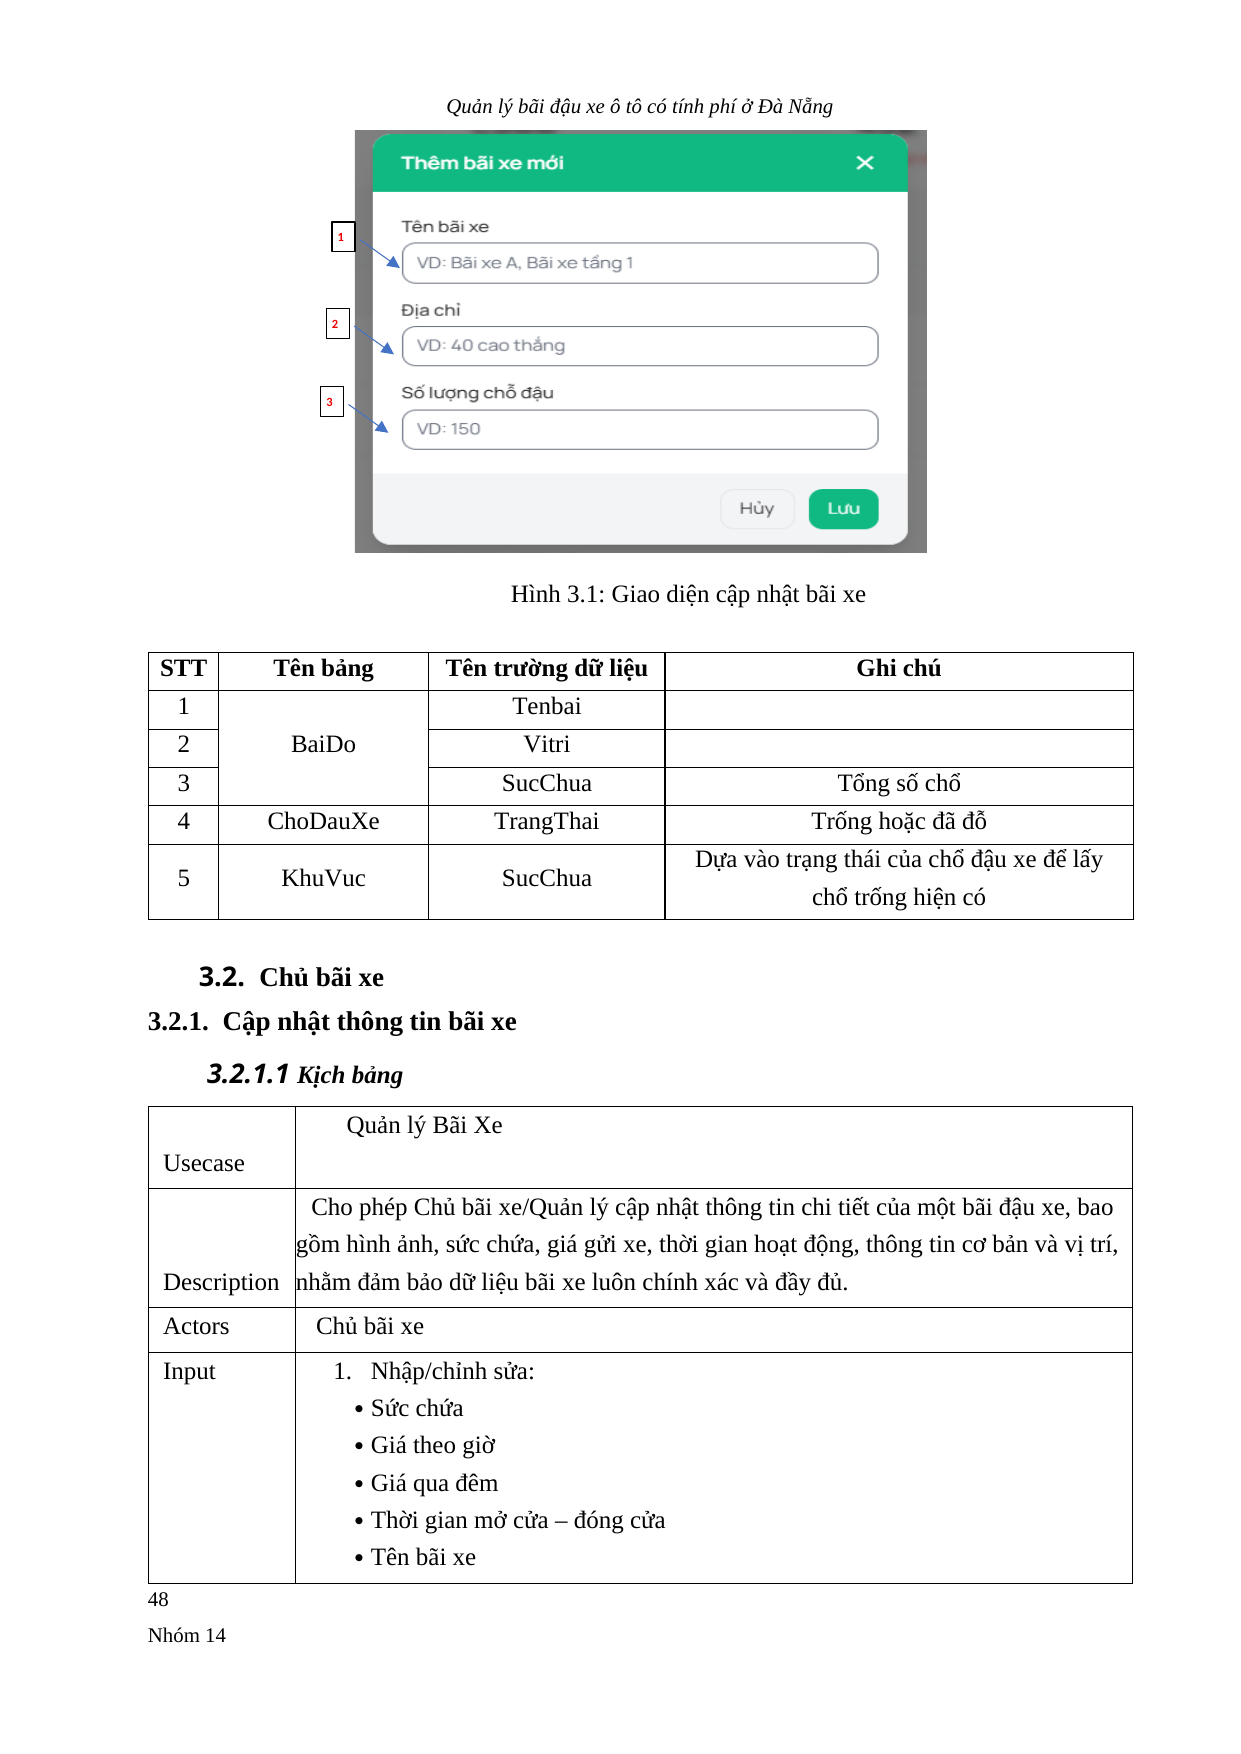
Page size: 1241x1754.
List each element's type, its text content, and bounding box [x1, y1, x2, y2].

table_cell Chủ bãi xe [296, 1308, 1132, 1352]
table_cell Dựa vào trạng thái của chổ đậu xe để lấy chổ trống hiện có [666, 845, 1133, 919]
table_cell SucChua [429, 768, 664, 805]
table_cell ChoDauXe [219, 806, 428, 843]
table_cell Trống hoặc đã đỗ [666, 806, 1133, 843]
table_cell [666, 691, 1133, 728]
table_header Tên trường dữ liệu [429, 653, 664, 690]
subtitle Kịch bảng [207, 1054, 1134, 1091]
subtitle Giao diện cập nhật bãi xe [192, 579, 1134, 608]
table_cell Actors [149, 1308, 295, 1352]
table_header STT [149, 653, 218, 690]
table_cell Tenbai [429, 691, 664, 728]
table_header Ghi chú [666, 653, 1133, 690]
subtitle Cập nhật thông tin bãi xe [148, 1005, 1134, 1036]
table_header Usecase [149, 1107, 295, 1188]
table_cell 3 [149, 768, 218, 805]
table_cell KhuVuc [219, 845, 428, 919]
table_cell [666, 730, 1133, 767]
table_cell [296, 1353, 1132, 1583]
table_cell 1 [149, 691, 218, 728]
picture [354, 130, 927, 553]
table_cell 4 [149, 806, 218, 843]
table_header Tên bảng [219, 653, 428, 690]
table_cell 5 [149, 845, 218, 919]
table_cell BaiDo [219, 691, 428, 805]
table_cell TrangThai [429, 806, 664, 843]
table_cell Description [149, 1189, 295, 1307]
subtitle Chủ bãi xe [148, 957, 1075, 994]
table_cell Input [149, 1353, 295, 1583]
table_cell Vitri [429, 730, 664, 767]
table_header Quản lý Bãi Xe [296, 1107, 1132, 1188]
table_cell Tổng số chổ [666, 768, 1133, 805]
table_cell Cho phép Chủ bãi xe/Quản lý cập nhật thông tin chi tiết của một bãi đậu xe, bao gồm hình ảnh, sức chứa, giá gửi xe, thời gian hoạt động, thông tin cơ bản và vị trí, nhằm đảm bảo dữ liệu bãi xe luôn chính xác và đầy đủ. [296, 1189, 1132, 1307]
table_cell 2 [149, 730, 218, 767]
table_cell SucChua [429, 845, 664, 919]
